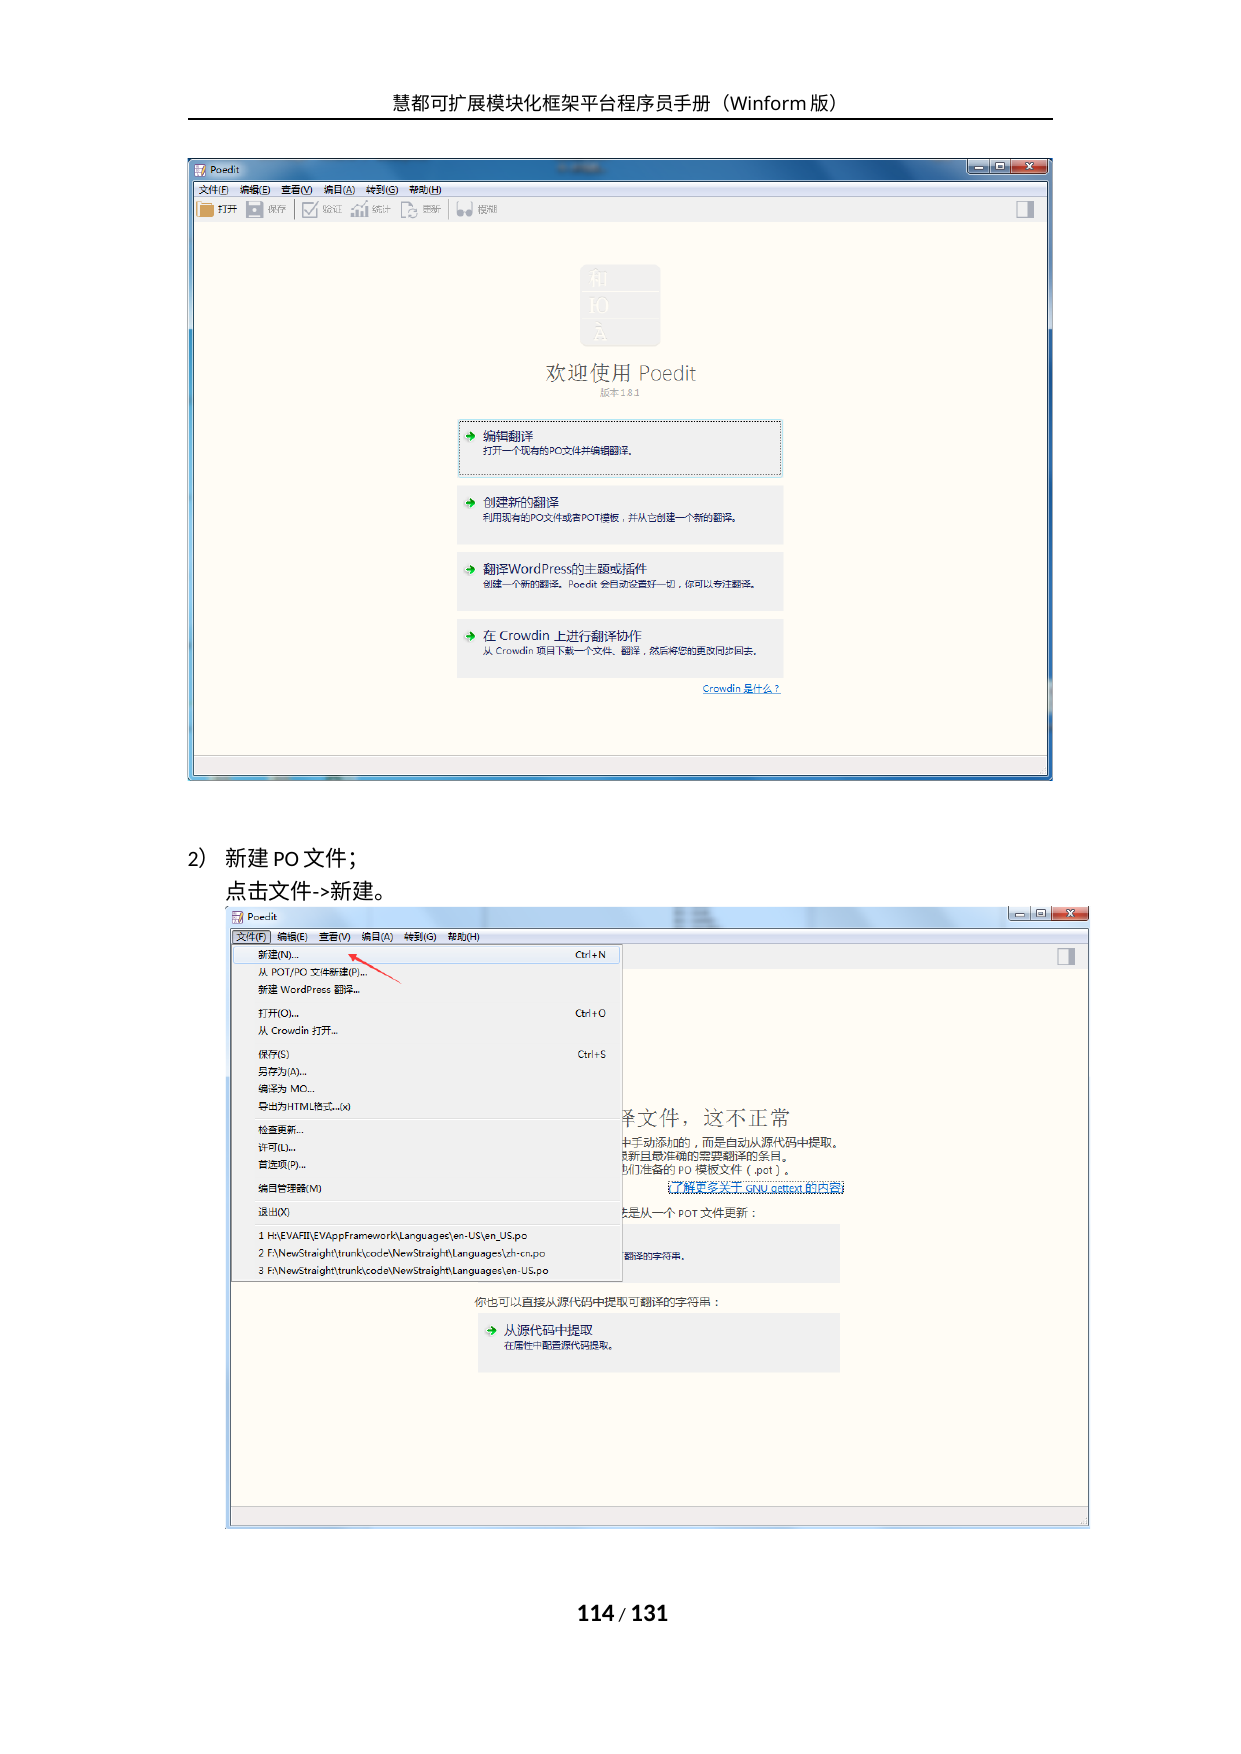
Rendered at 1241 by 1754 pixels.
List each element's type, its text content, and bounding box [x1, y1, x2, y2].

picture [225, 906, 1091, 1529]
picture [187, 158, 1053, 781]
list 点击文件->新建。 [225, 873, 1053, 906]
list 新建PO文件； [187, 841, 1053, 873]
